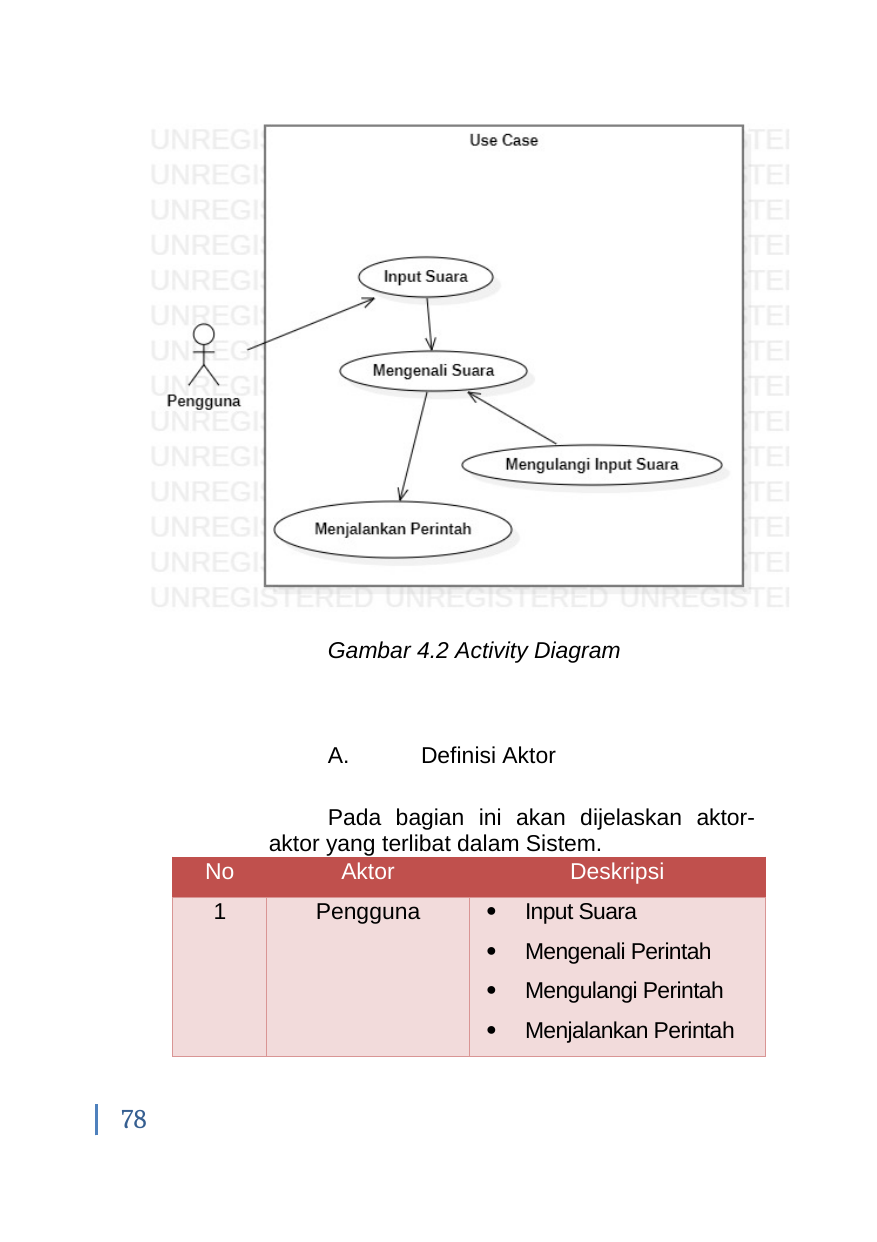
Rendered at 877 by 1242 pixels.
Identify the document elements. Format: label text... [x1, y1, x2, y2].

text Gambar 4.2 Activity Diagram [268, 637, 755, 664]
table_header Deskripsi [470, 858, 765, 897]
table_cell Input Suara Mengenali Perintah Mengulangi Perintah Menjalankan Perintah [470, 898, 765, 1056]
table_header No [173, 858, 266, 897]
list Pada bagian ini akan dijelaskan aktor-aktor yang terlibat dalam Sistem. [268, 804, 755, 857]
table_header Aktor [267, 858, 469, 897]
table_cell 1 [173, 898, 266, 1056]
list Definisi Aktor [268, 742, 755, 768]
picture [150, 114, 790, 633]
table_cell Pengguna [267, 898, 469, 1056]
